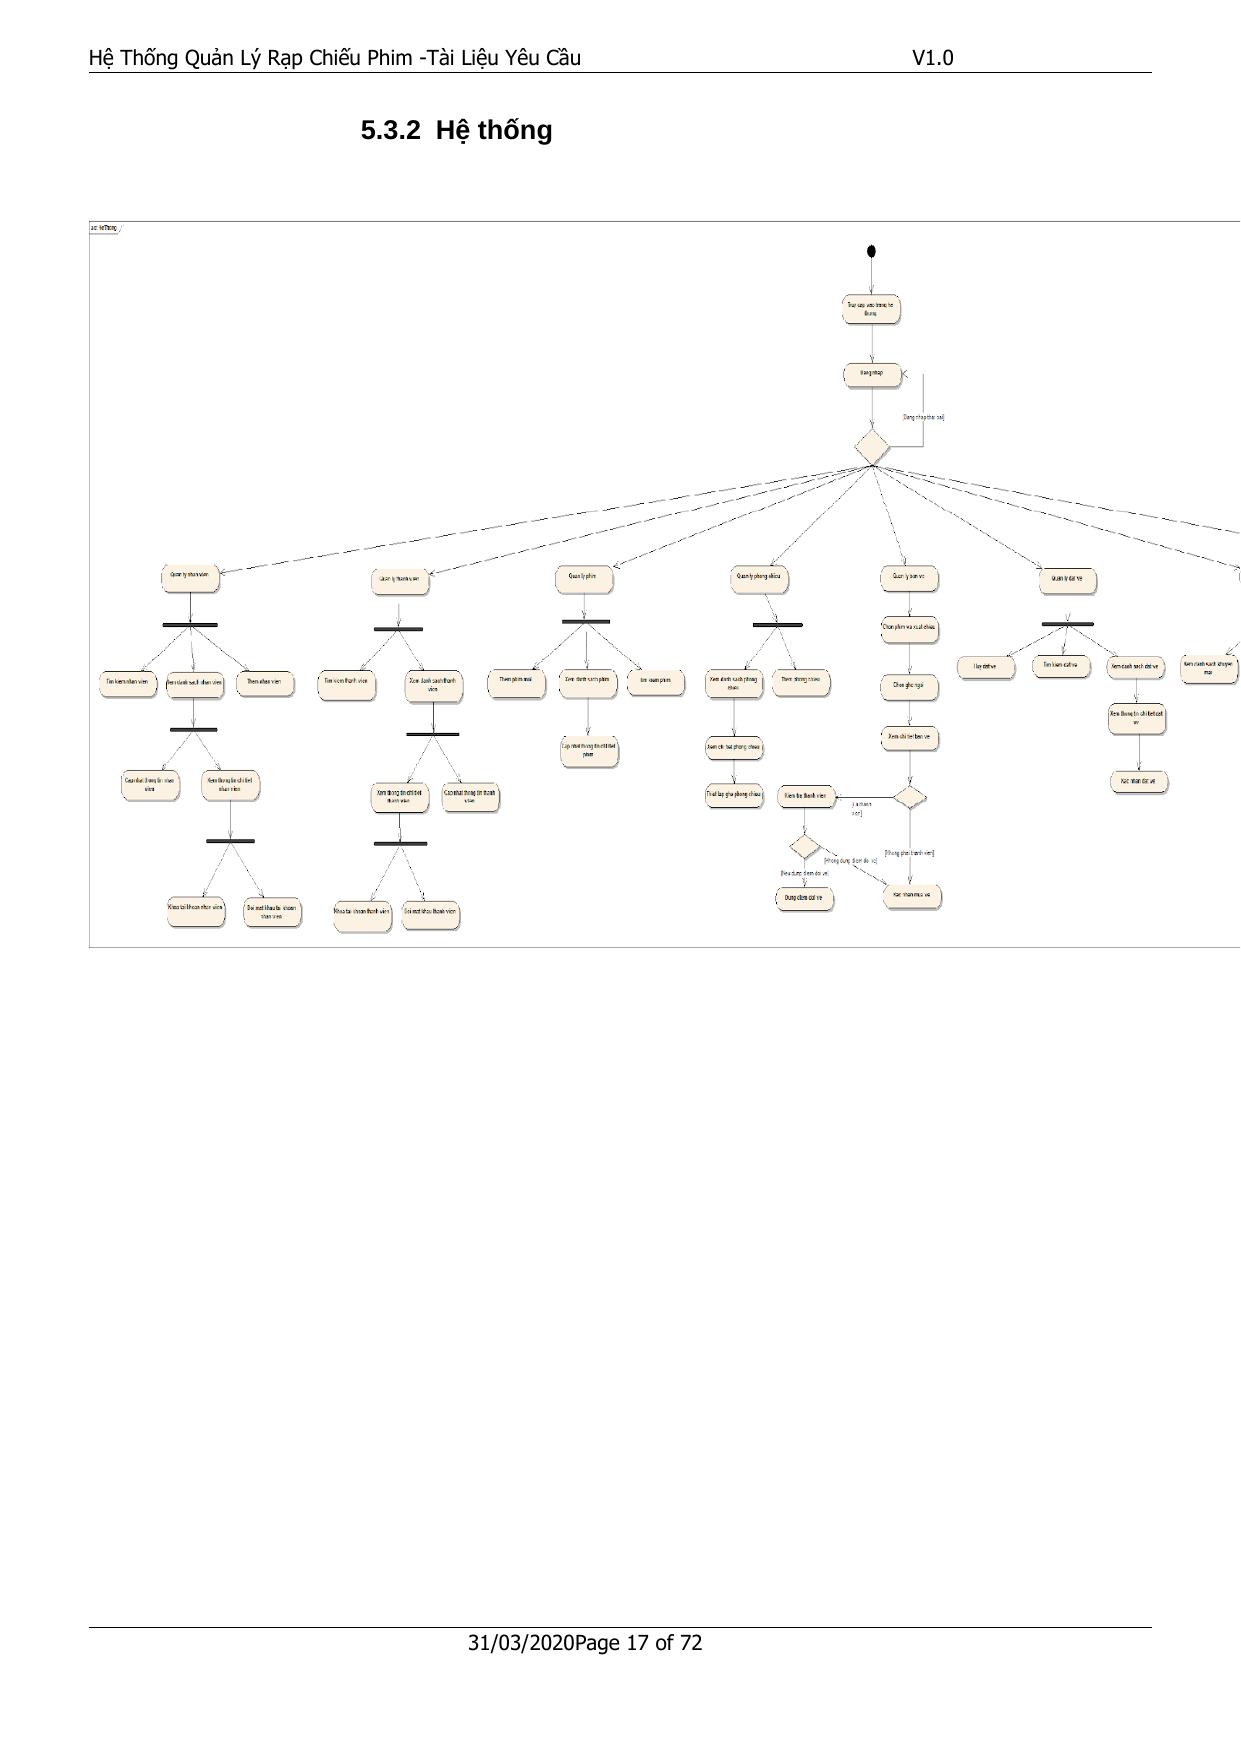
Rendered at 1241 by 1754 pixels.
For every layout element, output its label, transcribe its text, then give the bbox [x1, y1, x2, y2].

subtitle Hệ thống [361, 114, 1152, 145]
picture [88, 220, 1241, 948]
